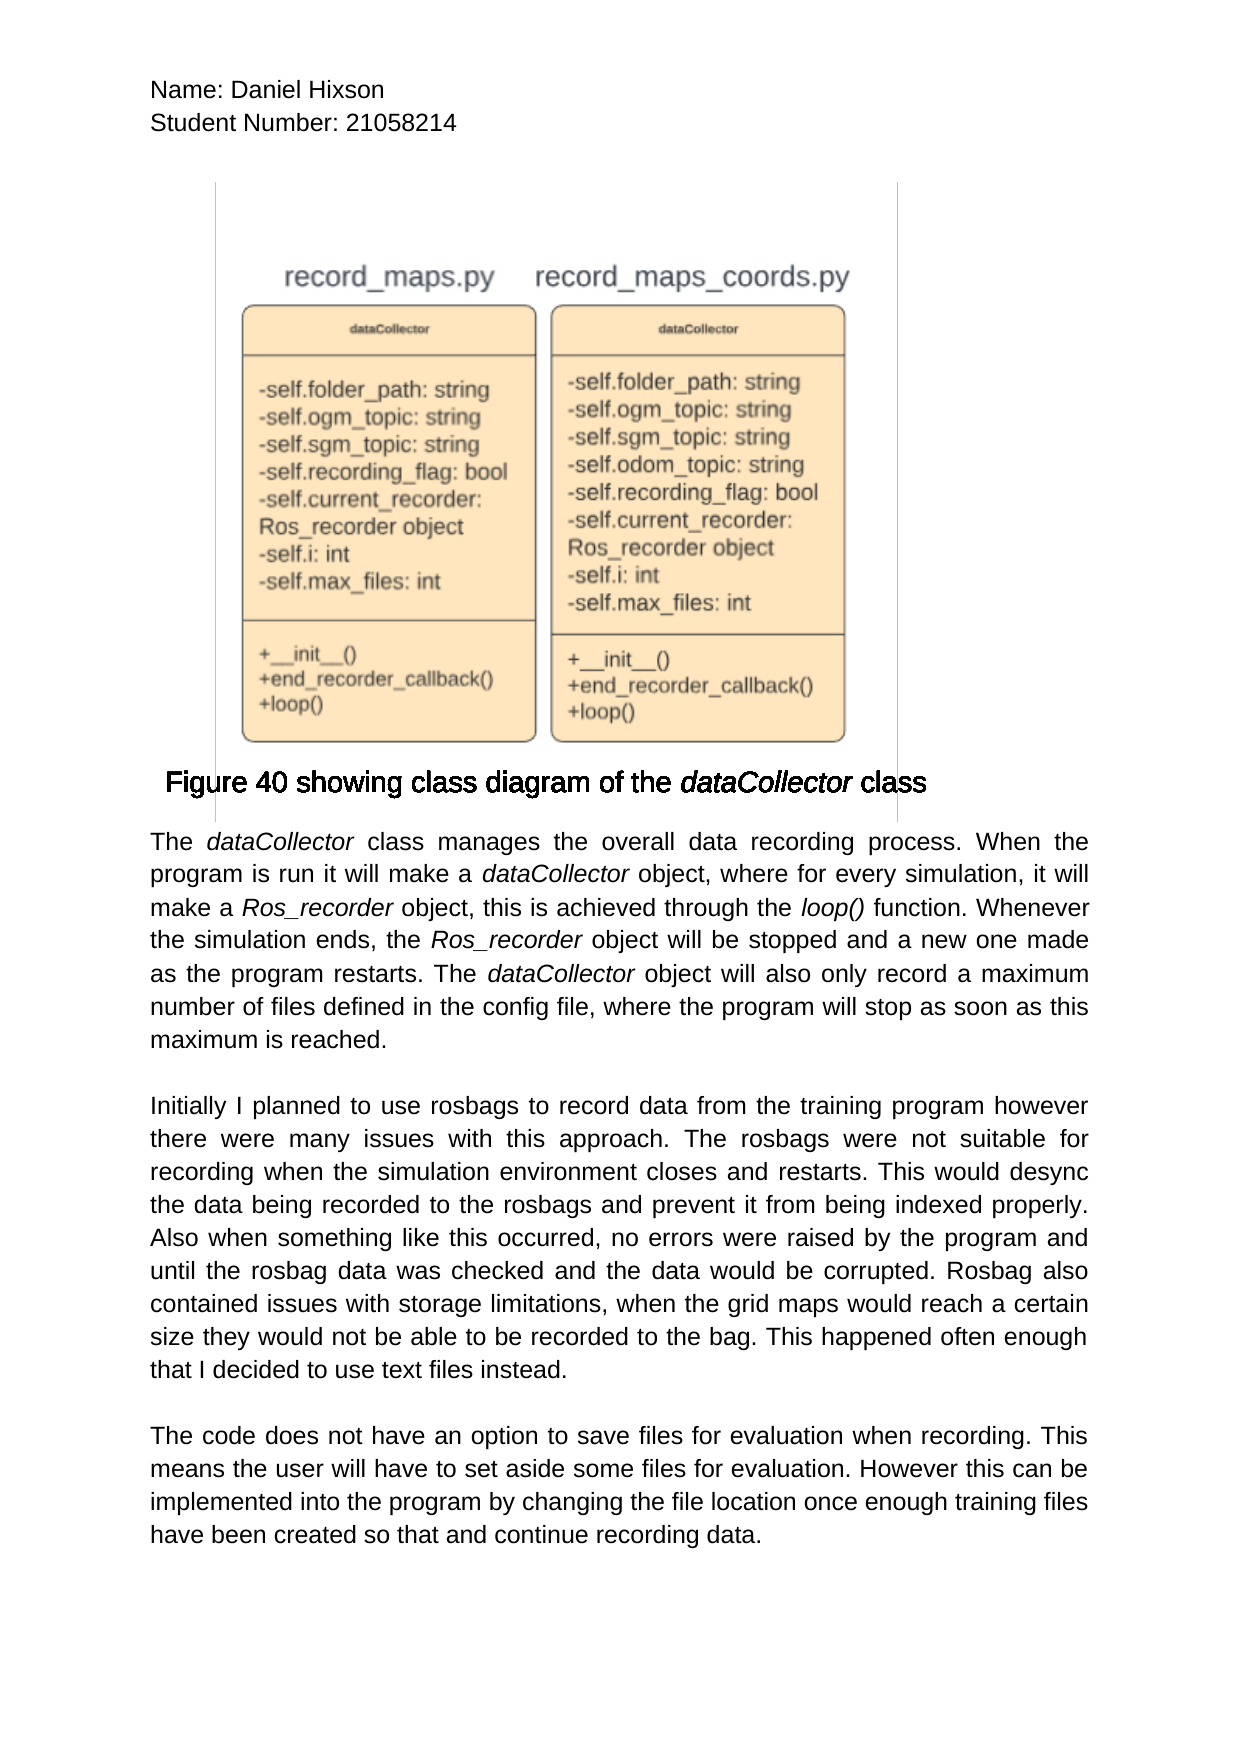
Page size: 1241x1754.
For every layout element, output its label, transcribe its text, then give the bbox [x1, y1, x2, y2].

picture [163, 182, 932, 822]
text Initially I planned to use rosbags to record data from the training program however there were many issues with this approach. The rosbags were not suitable for recording when the simulation environment closes and restarts. This would desync the data being recorded to the rosbags and prevent it from being indexed properly. Also when something like this occurred, no errors were raised by the program and until the rosbag data was checked and the data would be corrupted. Rosbag also contained issues with storage limitations, when the grid maps would reach a certain size they would not be able to be recorded to the bag. This happened often enough that I decided to use text files instead. [150, 1091, 1090, 1383]
text The dataCollector class manages the overall data recording process. When the program is run it will make a dataCollector object, where for every simulation, it will make a Ros_recorder object, this is achieved through the loop() function. Whenever the simulation ends, the Ros_recorder object will be stopped and a new one made as the program restarts. The dataCollector object will also only record a maximum number of files defined in the config file, where the program will stop as soon as this maximum is reached. [150, 826, 1090, 1053]
text The code does not have an option to save files for evaluation when recording. This means the user will have to set aside some files for evaluation. However this can be implemented into the program by changing the file location once enough training files have been created so that and continue recording data. [150, 1421, 1090, 1549]
